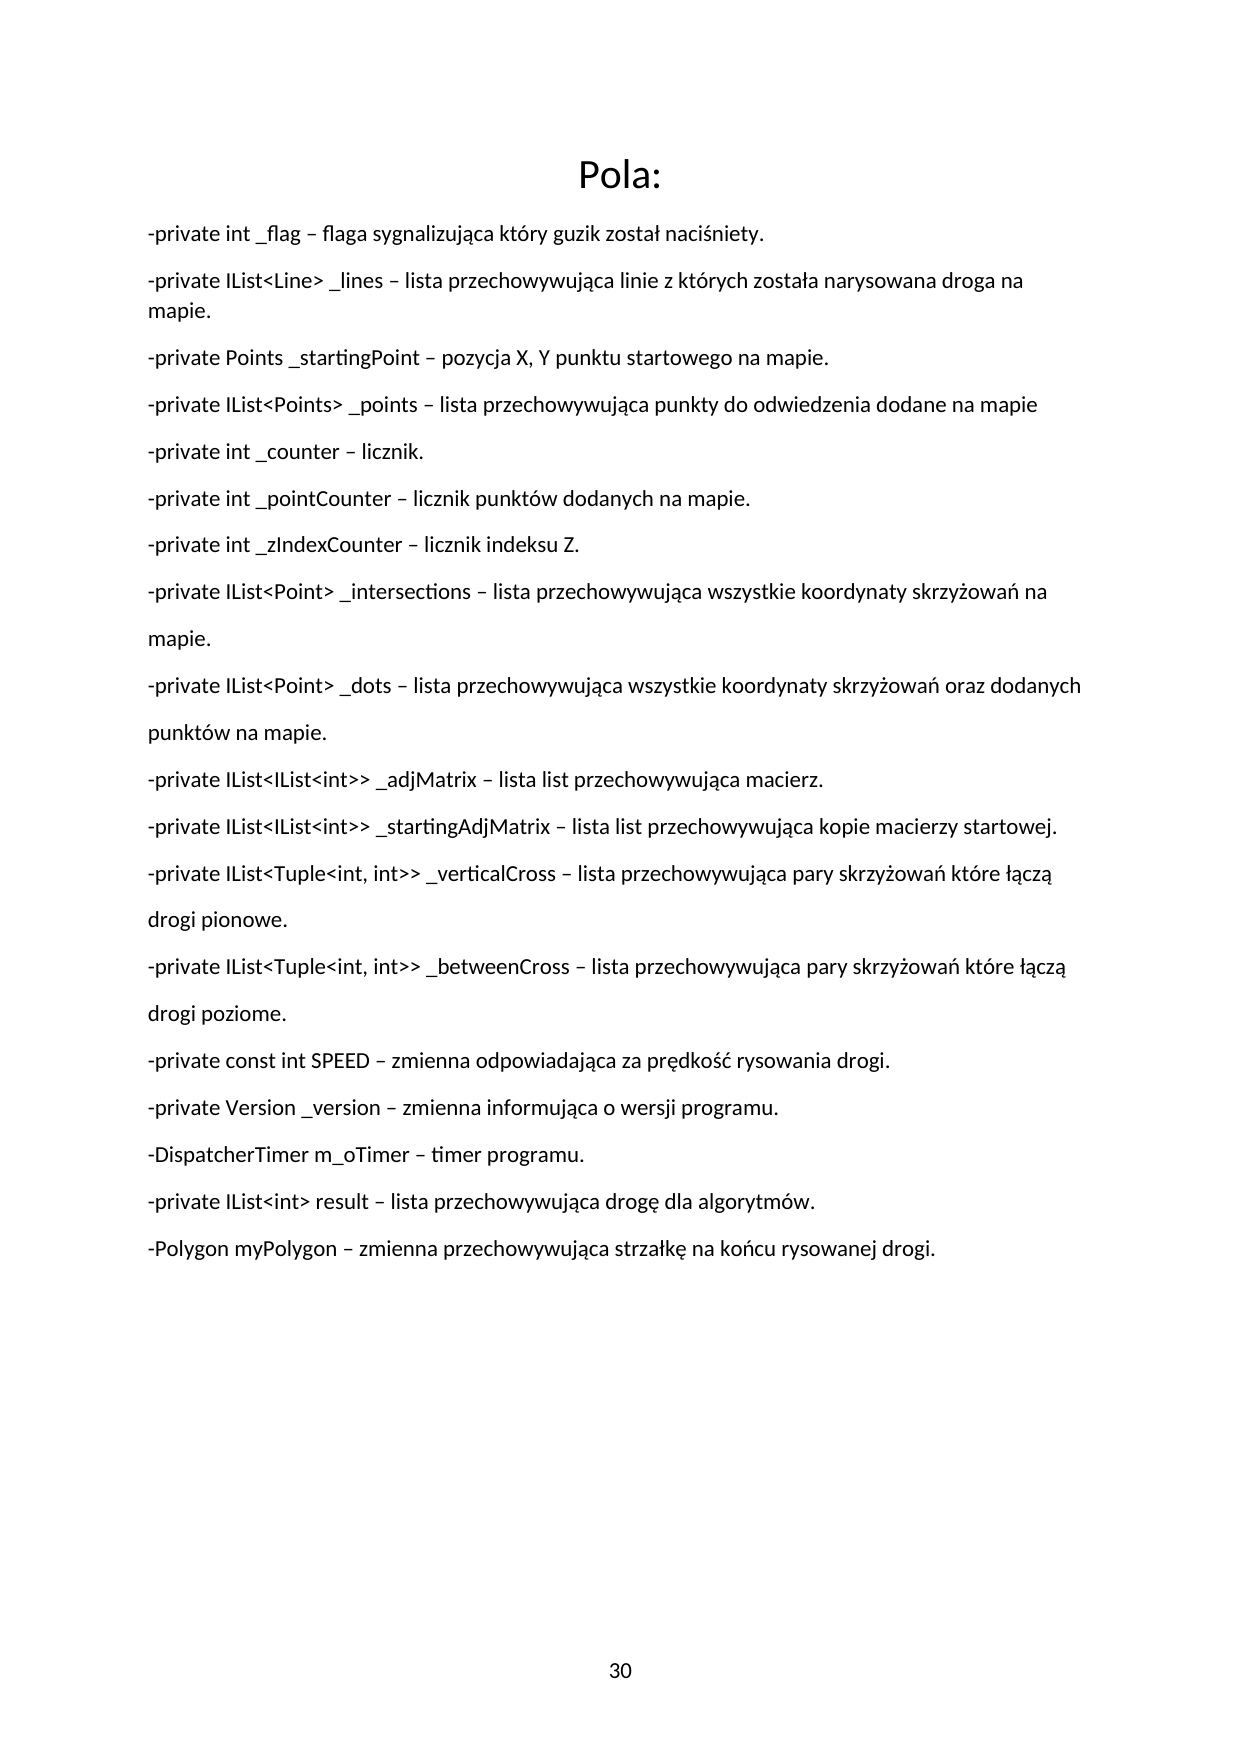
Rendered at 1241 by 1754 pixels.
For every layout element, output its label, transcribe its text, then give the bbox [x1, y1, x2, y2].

text -private int _pointCounter – licznik punktów dodanych na mapie. [148, 484, 1093, 512]
text -private IList<Point> _intersections – lista przechowywująca wszystkie koordynaty skrzyżowań na [148, 577, 1093, 606]
text -private int _flag – flaga sygnalizująca który guzik został naciśniety. [148, 219, 1093, 247]
text -private int _counter – licznik. [148, 437, 1093, 465]
text -private IList<Points> _points – lista przechowywująca punkty do odwiedzenia dodane na mapie [148, 390, 1093, 418]
text -private IList<Point> _dots – lista przechowywująca wszystkie koordynaty skrzyżowań oraz dodanych [148, 671, 1093, 699]
text punktów na mapie. [148, 718, 1093, 746]
text -private IList<Tuple<int, int>> _betweenCross – lista przechowywująca pary skrzyżowań które łączą [148, 952, 1093, 981]
text -private const int SPEED – zmienna odpowiadająca za prędkość rysowania drogi. [148, 1046, 1093, 1074]
text -private IList<IList<int>> _adjMatrix – lista list przechowywująca macierz. [148, 765, 1093, 793]
text -private IList<Tuple<int, int>> _verticalCross – lista przechowywująca pary skrzyżowań które łączą [148, 859, 1093, 887]
text -private Points _startingPoint – pozycja X, Y punktu startowego na mapie. [148, 343, 1093, 371]
text -private IList<Line> _lines – lista przechowywująca linie z których została narysowana droga na mapie. [148, 266, 1093, 324]
text -DispatcherTimer m_oTimer – timer programu. [148, 1140, 1093, 1168]
text Pola: [148, 148, 1093, 198]
text -private Version _version – zmienna informująca o wersji programu. [148, 1093, 1093, 1121]
text -private IList<IList<int>> _startingAdjMatrix – lista list przechowywująca kopie macierzy startowej. [148, 812, 1093, 840]
text drogi pionowe. [148, 906, 1093, 934]
text -Polygon myPolygon – zmienna przechowywująca strzałkę na końcu rysowanej drogi. [148, 1234, 1093, 1262]
text -private IList<int> result – lista przechowywująca drogę dla algorytmów. [148, 1187, 1093, 1215]
text -private int _zIndexCounter – licznik indeksu Z. [148, 531, 1093, 559]
text mapie. [148, 624, 1093, 652]
text drogi poziome. [148, 999, 1093, 1027]
